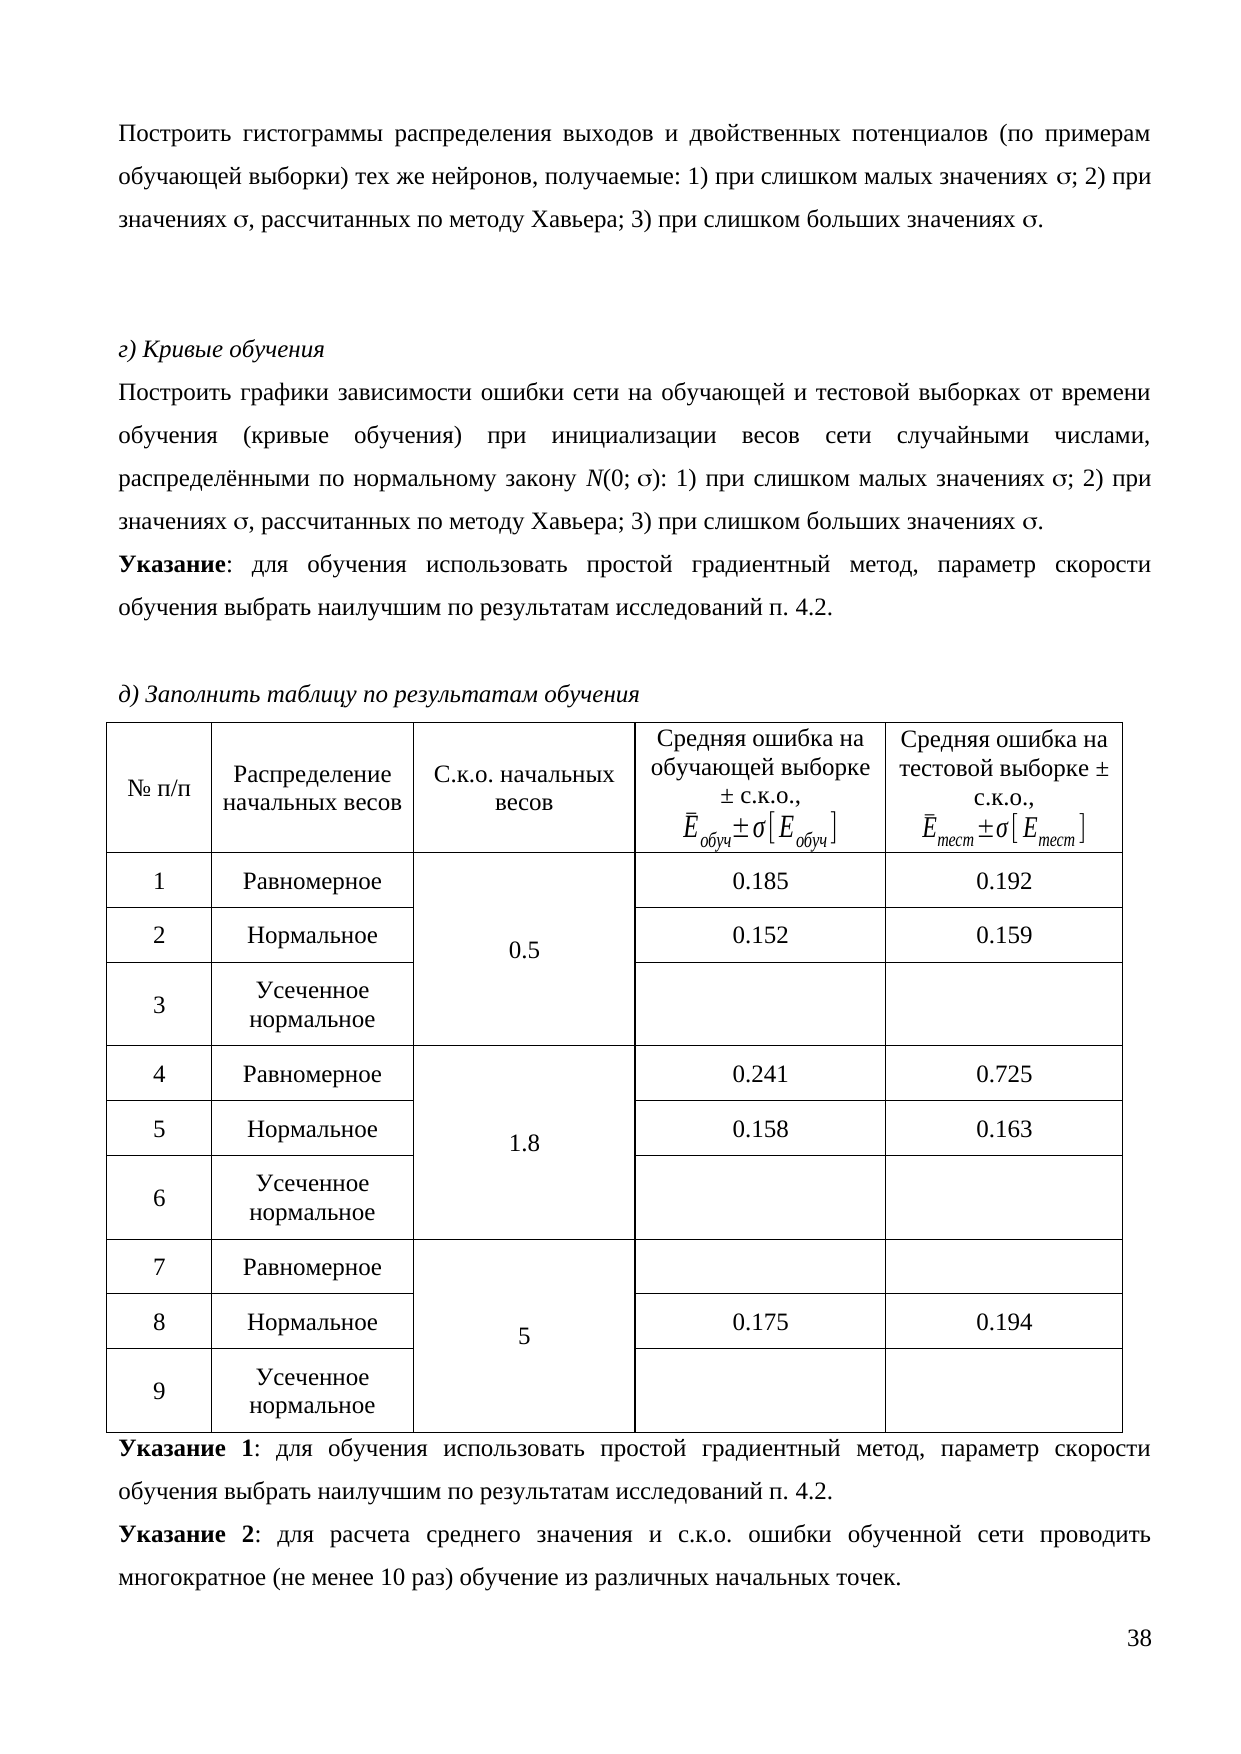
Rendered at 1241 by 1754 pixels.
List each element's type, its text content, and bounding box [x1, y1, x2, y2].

table_cell 0.241 [636, 1046, 885, 1100]
table_cell 4 [107, 1046, 211, 1100]
table_cell 0.152 [636, 908, 885, 962]
table_cell Усеченное нормальное [212, 1349, 413, 1432]
table_cell 5 [414, 1240, 634, 1432]
table_cell [636, 1156, 885, 1238]
table_cell 5 [107, 1101, 211, 1155]
table_cell 1 [107, 853, 211, 907]
table_cell 2 [107, 908, 211, 962]
table_cell 6 [107, 1156, 211, 1238]
table_cell Равномерное [212, 1240, 413, 1293]
table_cell Равномерное [212, 1046, 413, 1100]
table_header Распределение начальных весов [212, 723, 413, 852]
table_header С.к.о. начальных весов [414, 723, 634, 852]
table_cell [636, 963, 885, 1045]
table_cell 0.185 [636, 853, 885, 907]
table_cell [636, 1240, 885, 1293]
table_cell 9 [107, 1349, 211, 1432]
table_cell 0.194 [886, 1294, 1122, 1348]
table_cell 0.192 [886, 853, 1122, 907]
text Построить гистограммы распределения выходов и двойственных потенциалов (по примерам обучающей выборки) тех же нейронов, получаемые: 1) при слишком малых значениях ; 2) при значениях , рассчитанных по методу Хавьера; 3) при слишком больших значениях . [118, 118, 1152, 233]
table_header Средняя ошибка на тестовой выборке ± с.к.о., [886, 723, 1122, 852]
table_cell [886, 1156, 1122, 1238]
text Построить графики зависимости ошибки сети на обучающей и тестовой выборках от времени обучения (кривые обучения) при инициализации весов сети случайными числами, распределёнными по нормальному закону N(0; ): 1) при слишком малых значениях ; 2) при значениях , рассчитанных по методу Хавьера; 3) при слишком больших значениях . [118, 377, 1152, 535]
table_cell [886, 1240, 1122, 1293]
table_cell 3 [107, 963, 211, 1045]
table_cell 0.163 [886, 1101, 1122, 1155]
text Указание: для обучения использовать простой градиентный метод, параметр скорости обучения выбрать наилучшим по результатам исследований п. 4.2. [118, 549, 1152, 621]
table_header Средняя ошибка на обучающей выборке ± с.к.о., [636, 723, 885, 852]
table_cell 8 [107, 1294, 211, 1348]
text Указание 1: для обучения использовать простой градиентный метод, параметр скорости обучения выбрать наилучшим по результатам исследований п. 4.2. [118, 1433, 1152, 1504]
table_cell 0.175 [636, 1294, 885, 1348]
table_cell 1.8 [414, 1046, 634, 1238]
table_cell [636, 1349, 885, 1432]
table_cell [886, 963, 1122, 1045]
text Указание 2: для расчета среднего значения и с.к.о. ошибки обученной сети проводить многократное (не менее 10 раз) обучение из различных начальных точек. [118, 1519, 1152, 1591]
table_cell [886, 1349, 1122, 1432]
table_cell Нормальное [212, 908, 413, 962]
text д) Заполнить таблицу по результатам обучения [118, 679, 1152, 707]
table_cell Усеченное нормальное [212, 963, 413, 1045]
table_cell Нормальное [212, 1101, 413, 1155]
table_cell Усеченное нормальное [212, 1156, 413, 1238]
table_cell 0.158 [636, 1101, 885, 1155]
table_cell 0.725 [886, 1046, 1122, 1100]
table_cell Равномерное [212, 853, 413, 907]
table_cell 7 [107, 1240, 211, 1293]
text г) Кривые обучения [118, 334, 1152, 362]
table_cell 0.5 [414, 853, 634, 1045]
table_header № п/п [107, 723, 211, 852]
table_cell 0.159 [886, 908, 1122, 962]
table_cell Нормальное [212, 1294, 413, 1348]
